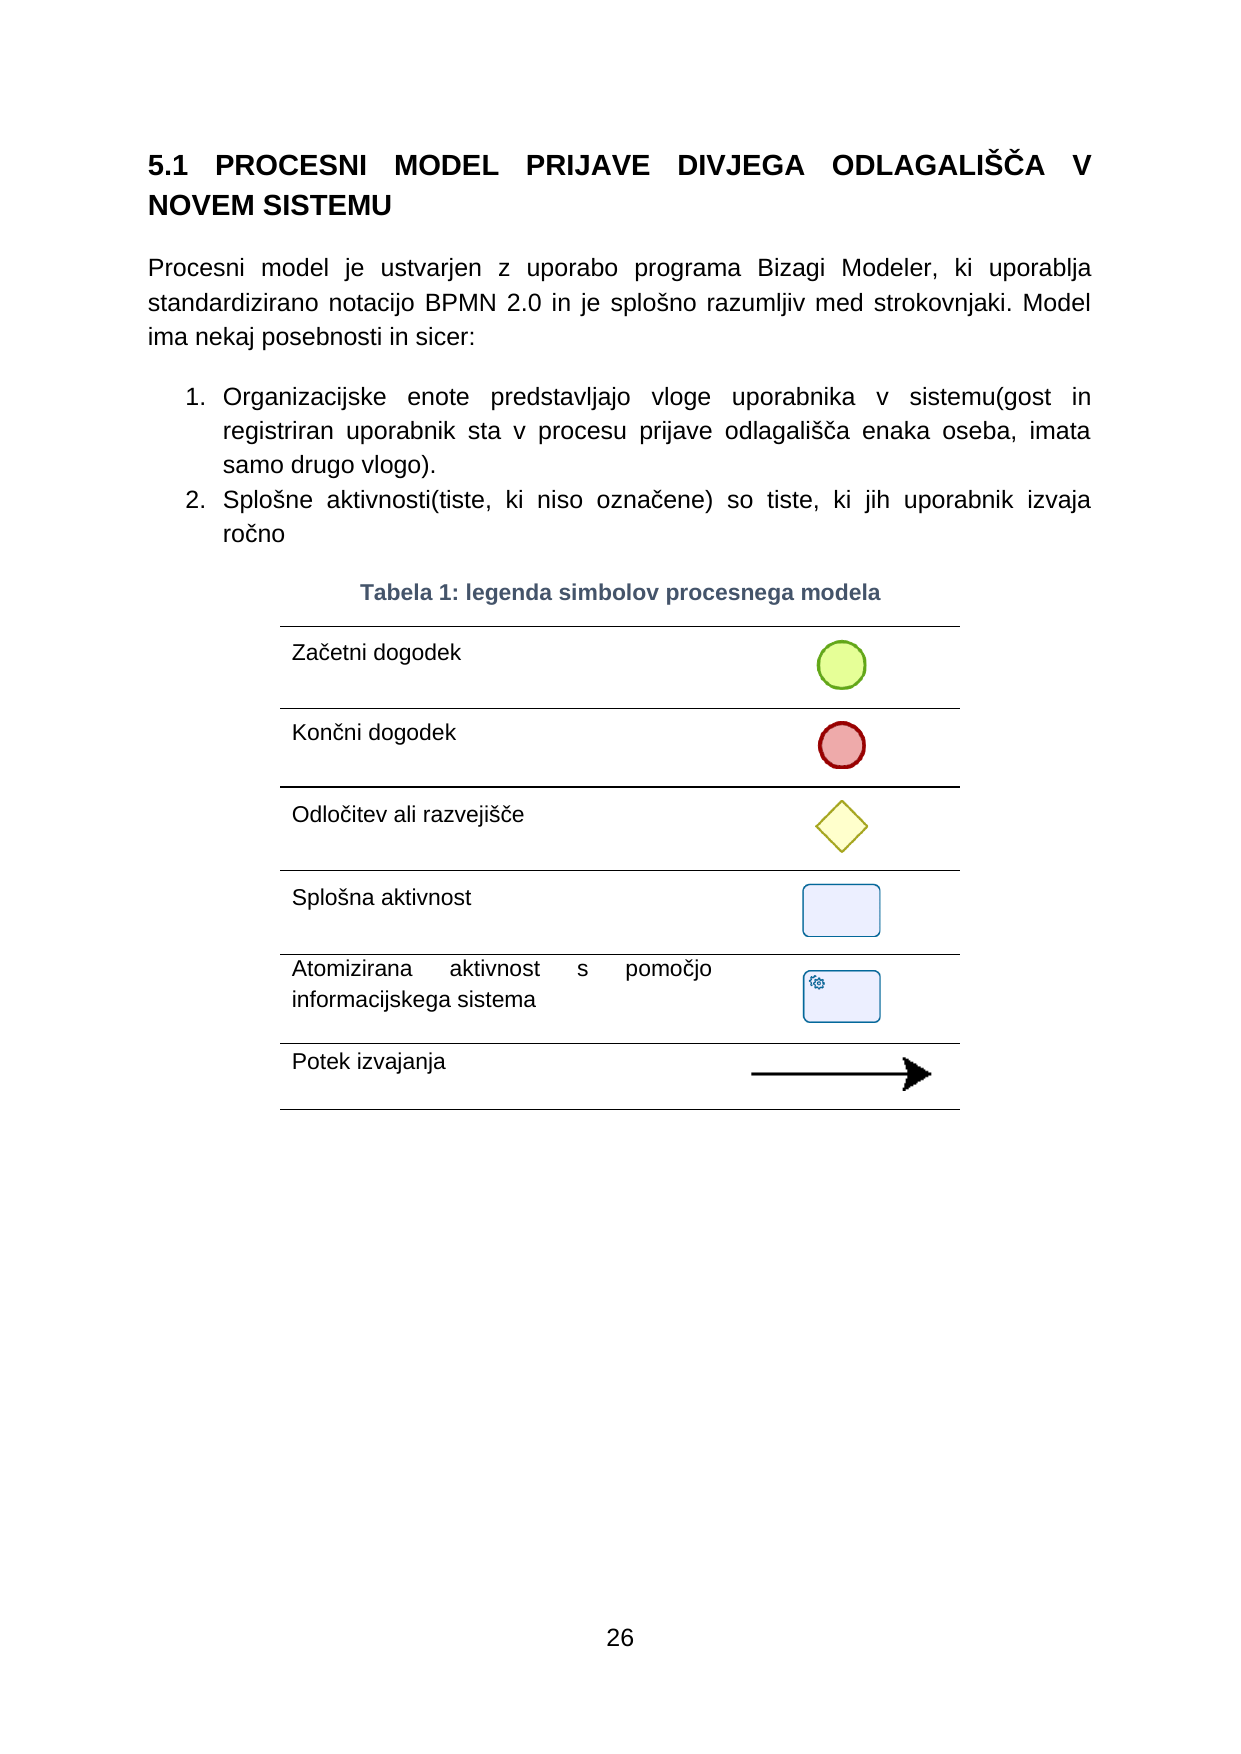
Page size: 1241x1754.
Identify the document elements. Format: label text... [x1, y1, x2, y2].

picture [815, 800, 869, 853]
table_header [723, 627, 960, 707]
table_header Začetni dogodek [280, 627, 723, 707]
table_cell [723, 871, 960, 954]
text Tabela 1: legenda simbolov procesnega modela [148, 579, 1093, 605]
table_cell Odločitev ali razvejišče [280, 788, 723, 870]
picture [802, 970, 881, 1021]
text Procesni model je ustvarjen z uporabo programa Bizagi Modeler, ki uporablja standardizirano notacijo BPMN 2.0 in je splošno razumljiv med strokovnjaki. Model ima nekaj posebnosti in sicer: [148, 253, 1093, 351]
picture [817, 721, 866, 769]
table_cell Atomizirana aktivnost s pomočjo informacijskega sistema [280, 955, 723, 1043]
table_cell Splošna aktivnost [280, 871, 723, 954]
table_cell [723, 788, 960, 870]
table_cell Končni dogodek [280, 709, 723, 786]
list Organizacijske enote predstavljajo vloge uporabnika v sistemu(gost in registriran uporabnik sta v procesu prijave odlagališča enaka oseba, imata samo drugo vlogo). [185, 381, 1093, 479]
subtitle 5.1 PROCESNI MODEL PRIJAVE DIVJEGA ODLAGALIŠČA V NOVEM SISTEMU [148, 148, 1093, 221]
table_cell [723, 709, 960, 786]
picture [802, 886, 881, 935]
picture [750, 1056, 933, 1091]
table_cell Potek izvajanja [280, 1044, 723, 1109]
table_cell [723, 955, 960, 1043]
list Splošne aktivnosti(tiste, ki niso označene) so tiste, ki jih uporabnik izvaja ročno [185, 485, 1093, 548]
picture [816, 639, 867, 690]
table_cell [723, 1044, 960, 1109]
